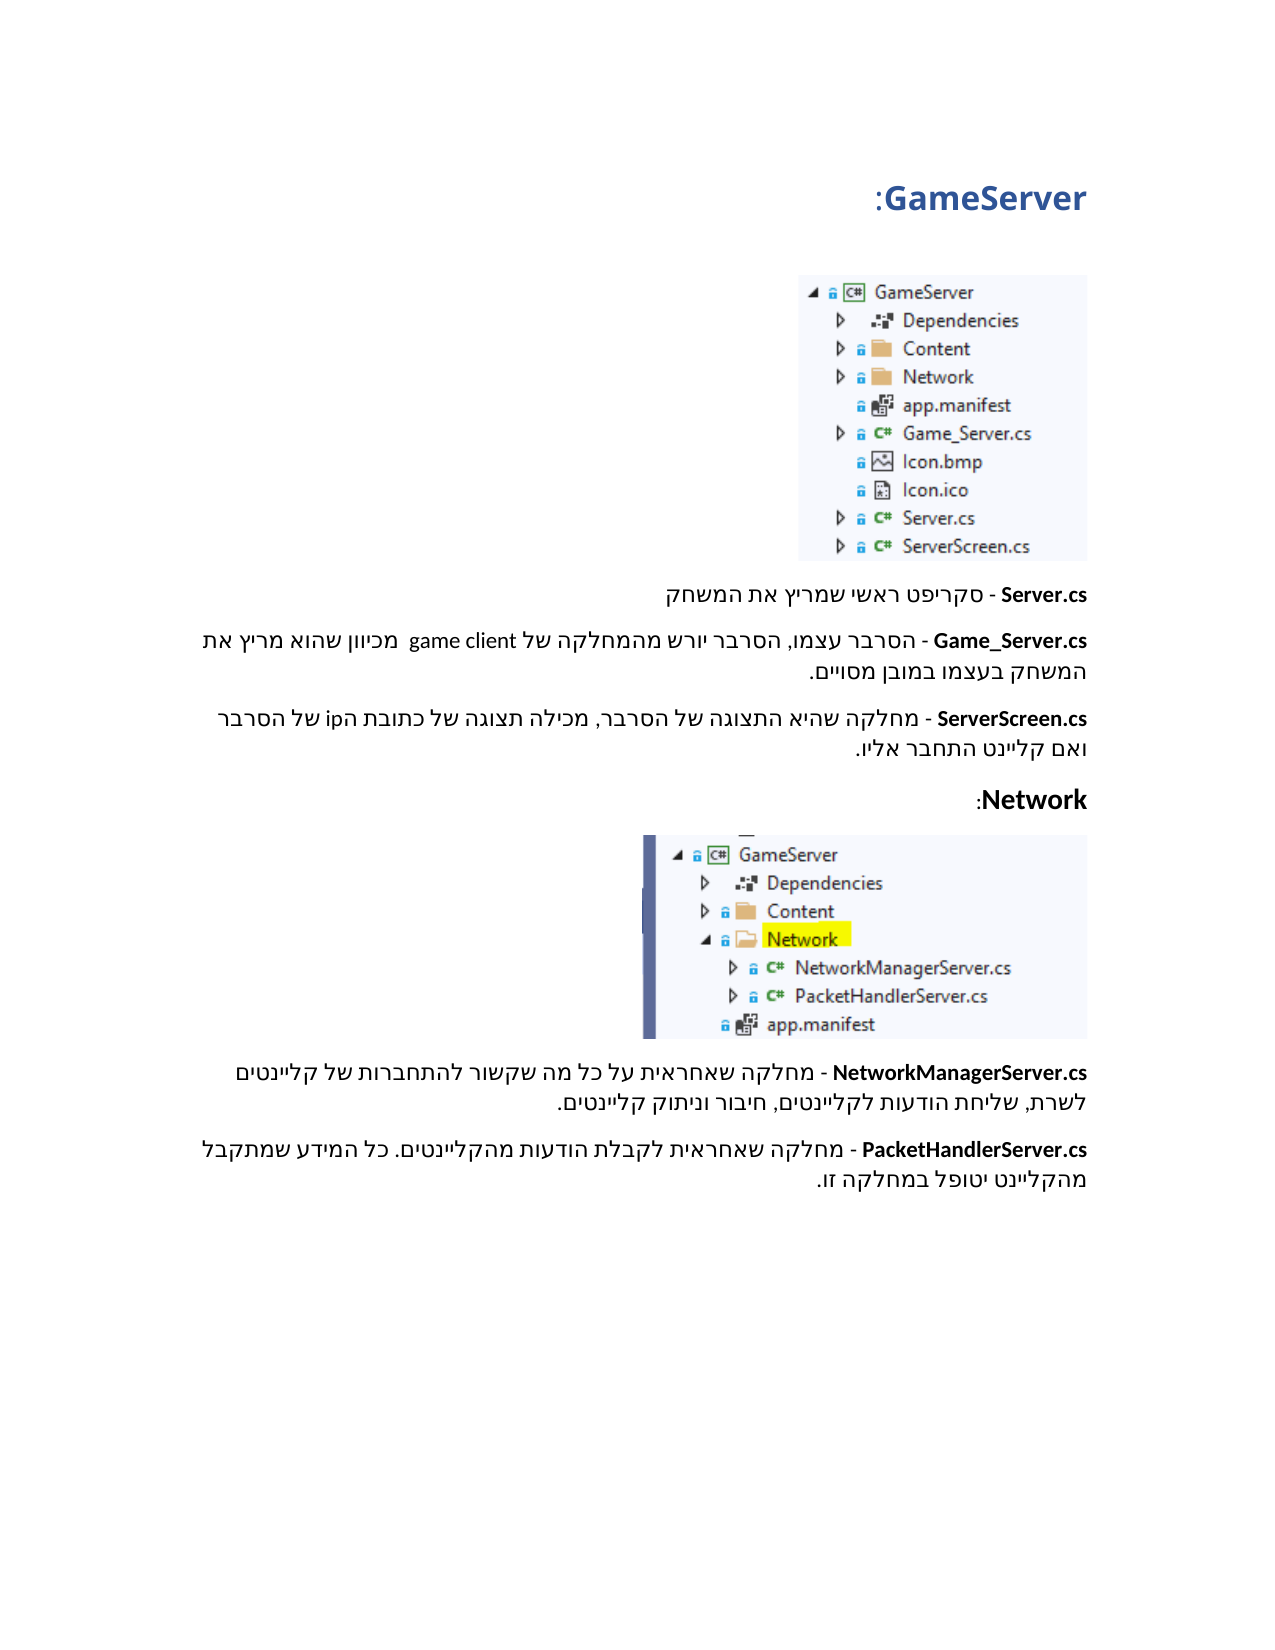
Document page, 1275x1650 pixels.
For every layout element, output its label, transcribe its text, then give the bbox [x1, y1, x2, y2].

text Game_Server.cs - הסרבר עצמו, הסרבר יורש מהמחלקה של game client מכיוון שהוא מריץ את המשחק בעצמו במובן מסויים. [187, 627, 1087, 685]
text Network: [187, 781, 1087, 816]
subtitle GameServer: [187, 175, 1087, 224]
text ServerScreen.cs - מחלקה שהיא התצוגה של הסרבר, מכילה תצוגה של כתובת הip של הסרבר ואם קליינט התחבר אליו. [187, 704, 1087, 762]
text Server.cs - סקריפט ראשי שמריץ את המשחק [187, 580, 1087, 608]
text PacketHandlerServer.cs - מחלקה שאחראית לקבלת הודעות מהקליינטים. כל המידע שמתקבל מהקליינט יטופל במחלקה זו. [187, 1135, 1087, 1193]
picture [798, 275, 1088, 561]
picture [642, 835, 1088, 1039]
text NetworkManagerServer.cs - מחלקה שאחראית על כל מה שקשור להתחברות של קליינטים לשרת, שליחת הודעות לקליינטים, חיבור וניתוק קליינטים. [187, 1058, 1087, 1116]
